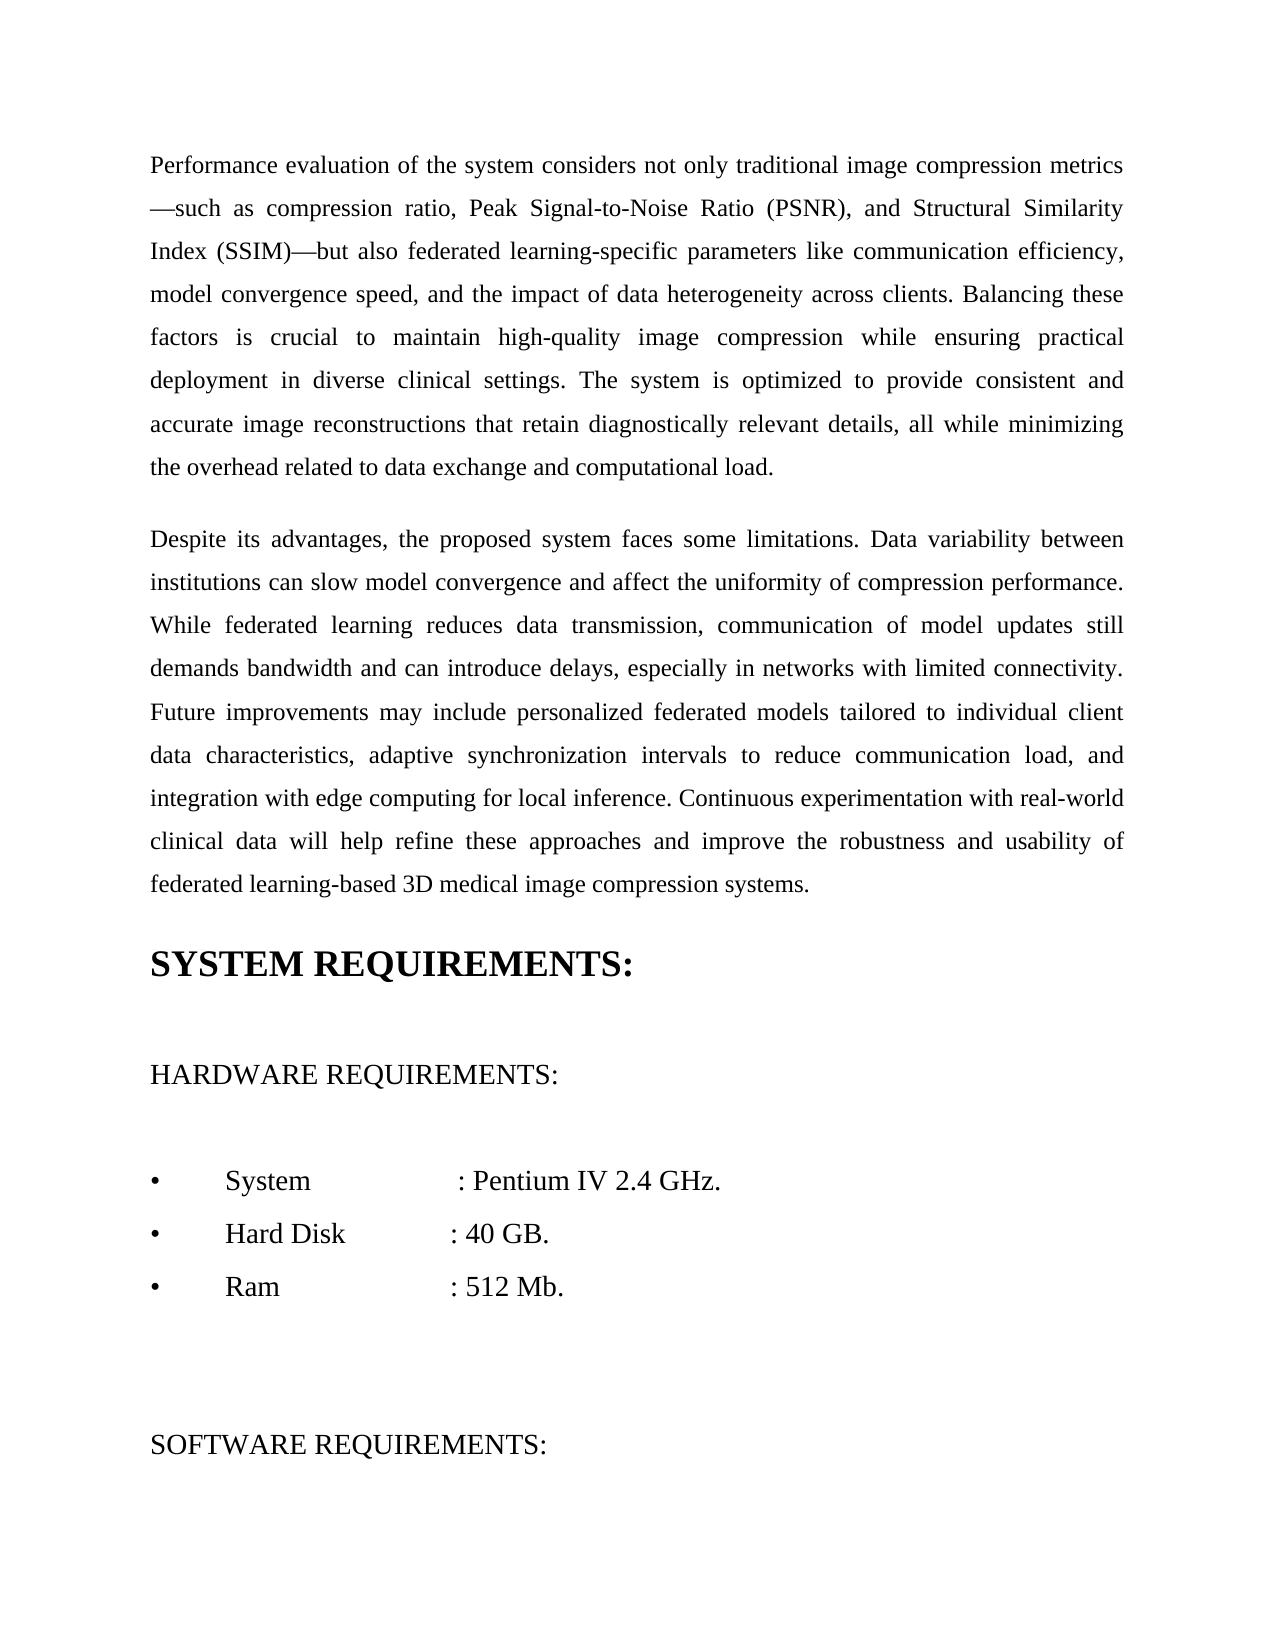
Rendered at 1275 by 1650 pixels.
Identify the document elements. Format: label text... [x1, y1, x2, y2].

text HARDWARE REQUIREMENTS: [150, 1057, 1125, 1091]
text SOFTWARE REQUIREMENTS: [150, 1427, 1125, 1461]
text • System : Pentium IV 2.4 GHz. [150, 1163, 1125, 1197]
text Performance evaluation of the system considers not only traditional image compression metrics—such as compression ratio, Peak Signal-to-Noise Ratio (PSNR), and Structural Similarity Index (SSIM)—but also federated learning-specific parameters like communication efficiency, model convergence speed, and the impact of data heterogeneity across clients. Balancing these factors is crucial to maintain high-quality image compression while ensuring practical deployment in diverse clinical settings. The system is optimized to provide consistent and accurate image reconstructions that retain diagnostically relevant details, all while minimizing the overhead related to data exchange and computational load. [150, 150, 1125, 481]
text • Hard Disk : 40 GB. [150, 1216, 1125, 1249]
text • Ram : 512 Mb. [150, 1269, 1125, 1302]
text SYSTEM REQUIREMENTS: [150, 941, 1125, 984]
text Despite its advantages, the proposed system faces some limitations. Data variability between institutions can slow model convergence and affect the uniformity of compression performance. While federated learning reduces data transmission, communication of model updates still demands bandwidth and can introduce delays, especially in networks with limited connectivity. Future improvements may include personalized federated models tailored to individual client data characteristics, adaptive synchronization intervals to reduce communication load, and integration with edge computing for local inference. Continuous experimentation with real-world clinical data will help refine these approaches and improve the robustness and usability of federated learning-based 3D medical image compression systems. [150, 524, 1125, 898]
